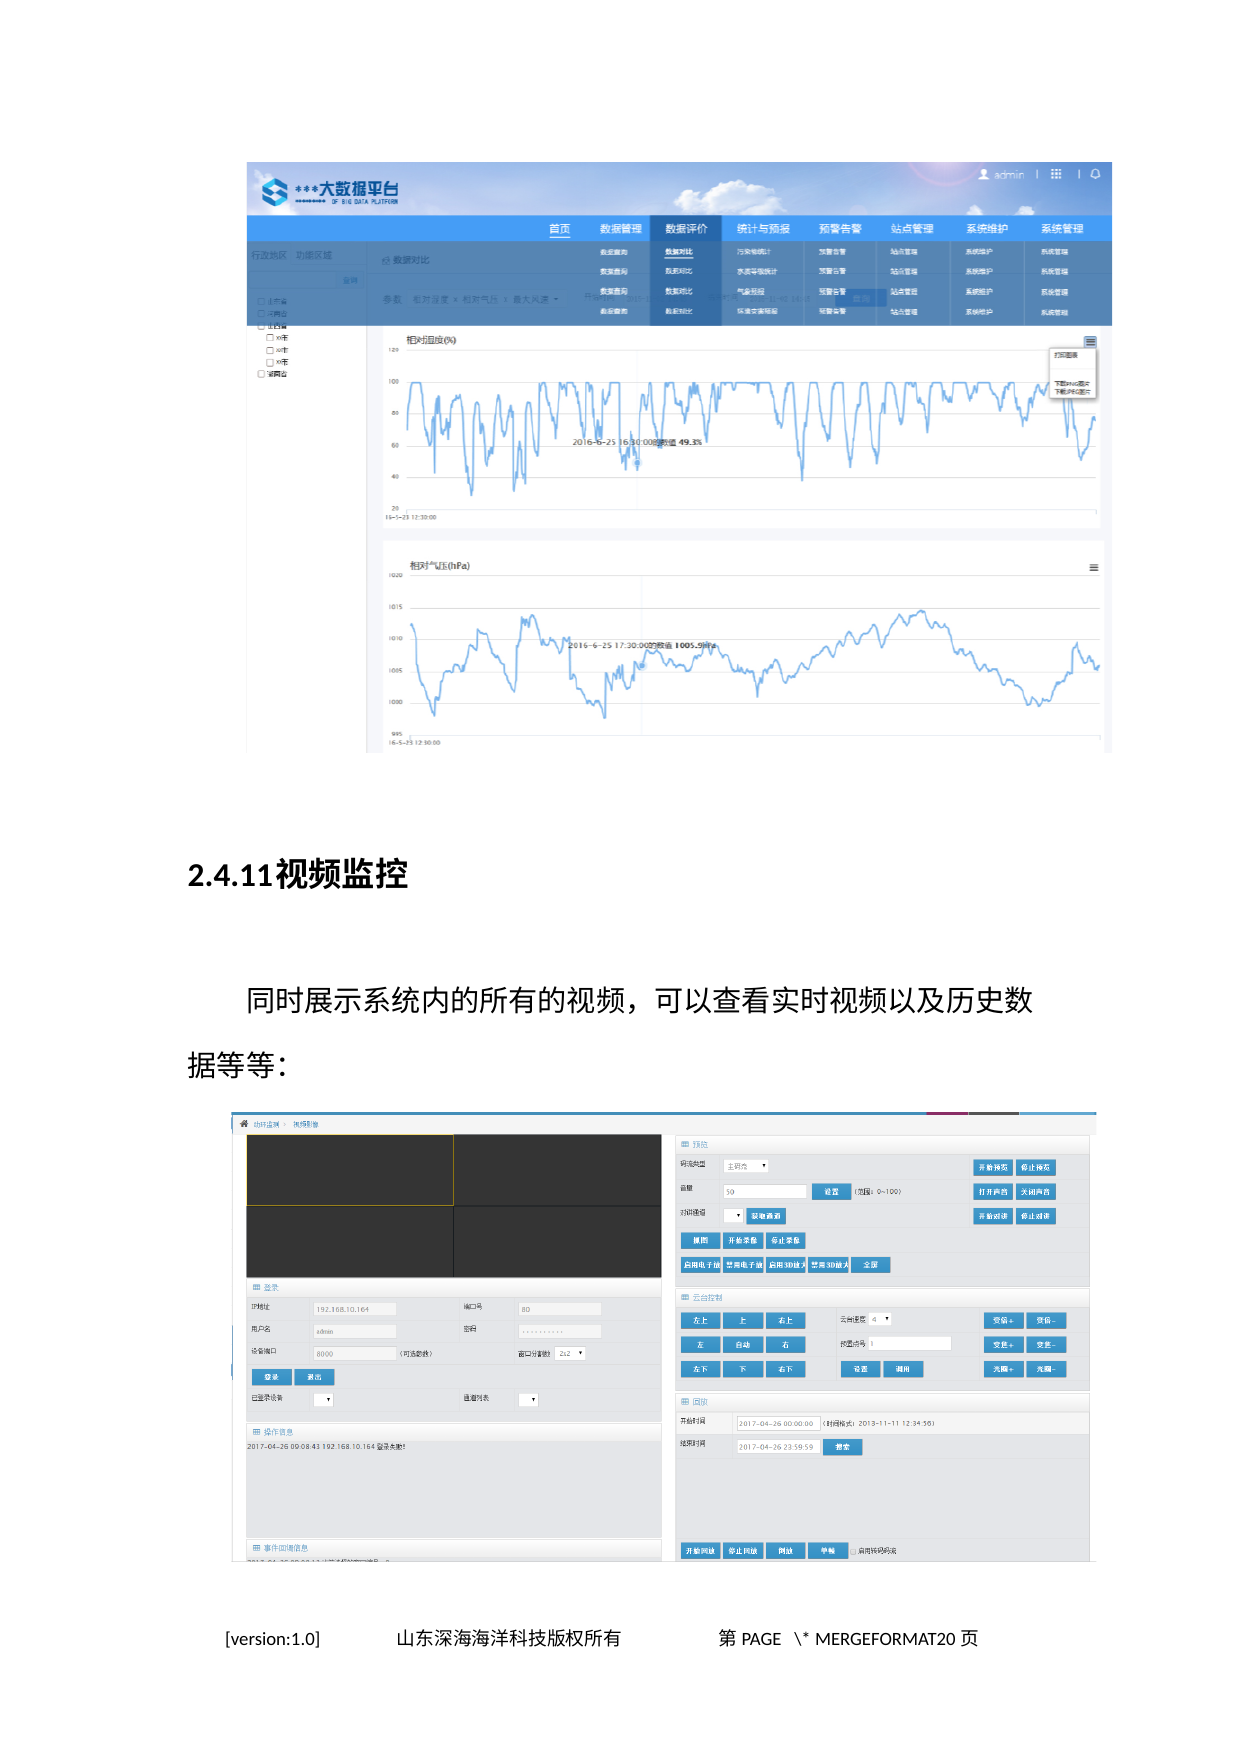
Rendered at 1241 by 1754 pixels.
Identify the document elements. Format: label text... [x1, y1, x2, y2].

text 同时展示系统内的所有的视频，可以查看实时视频以及历史数据等等： [187, 966, 1053, 1096]
picture [231, 1112, 1097, 1562]
picture [246, 162, 1113, 753]
subtitle 视频监控 [187, 839, 1053, 904]
